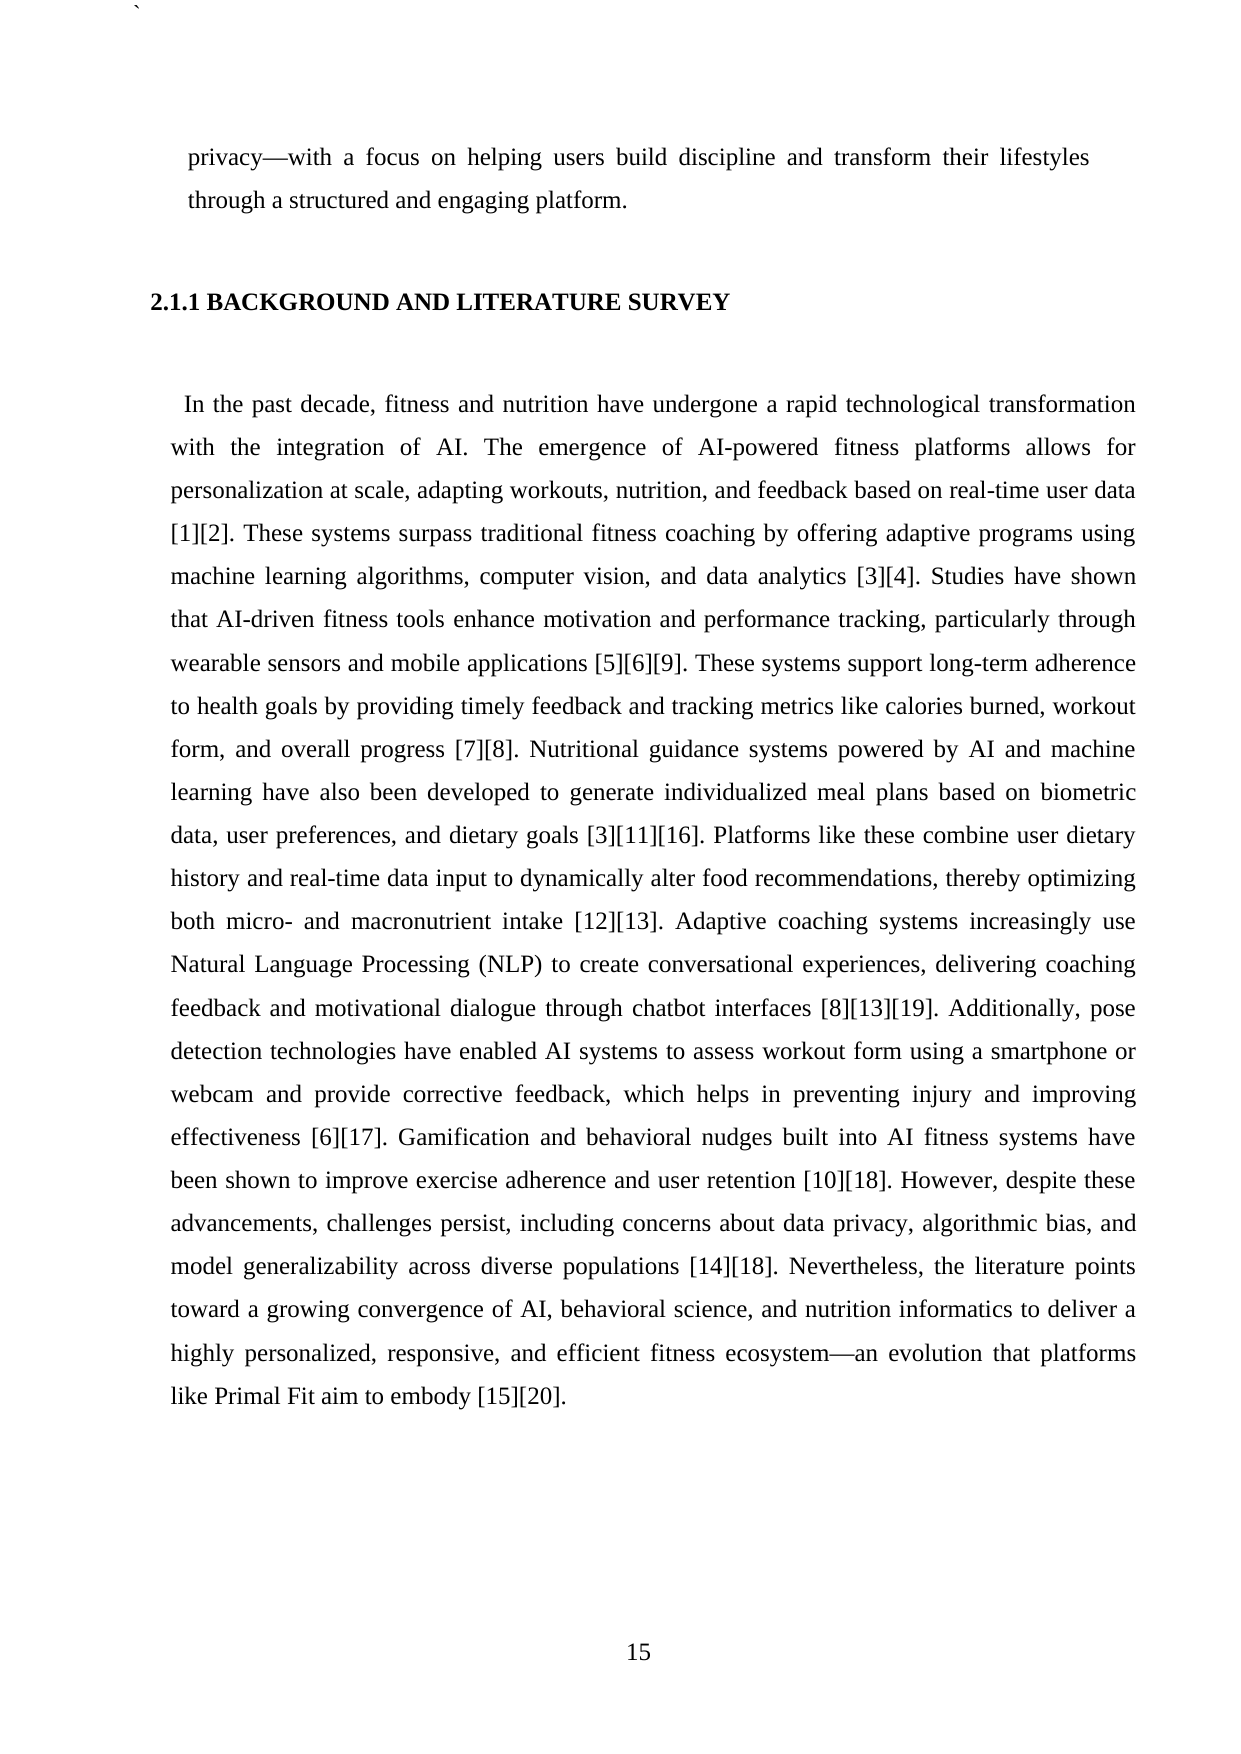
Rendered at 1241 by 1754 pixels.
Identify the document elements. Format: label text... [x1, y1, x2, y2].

subtitle 2.1.1 BACKGROUND AND LITERATURE SURVEY [150, 287, 1137, 316]
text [188, 142, 1091, 213]
subtitle In the past decade, fitness and nutrition have undergone a rapid technological transformation with the integration of AI. The emergence of AI-powered fitness platforms allows for personalization at scale, adapting workouts, nutrition, and feedback based on real-time user data [1][2]. These systems surpass traditional fitness coaching by offering adaptive programs using machine learning algorithms, computer vision, and data analytics [3][4]. Studies have shown that AI-driven fitness tools enhance motivation and performance tracking, particularly through wearable sensors and mobile applications [5][6][9]. These systems support long-term adherence to health goals by providing timely feedback and tracking metrics like calories burned, workout form, and overall progress [7][8]. Nutritional guidance systems powered by AI and machine learning have also been developed to generate individualized meal plans based on biometric data, user preferences, and dietary goals [3][11][16]. Platforms like these combine user dietary history and real-time data input to dynamically alter food recommendations, thereby optimizing both micro- and macronutrient intake [12][13]. Adaptive coaching systems increasingly use Natural Language Processing (NLP) to create conversational experiences, delivering coaching feedback and motivational dialogue through chatbot interfaces [8][13][19]. Additionally, pose detection technologies have enabled AI systems to assess workout form using a smartphone or webcam and provide corrective feedback, which helps in preventing injury and improving effectiveness [6][17]. Gamification and behavioral nudges built into AI fitness systems have been shown to improve exercise adherence and user retention [10][18]. However, despite these advancements, challenges persist, including concerns about data privacy, algorithmic bias, and model generalizability across diverse populations [14][18]. Nevertheless, the literature points toward a growing convergence of AI, behavioral science, and nutrition informatics to deliver a highly personalized, responsive, and efficient fitness ecosystem—an evolution that platforms like Primal Fit aim to embody [15][20]. [133, 389, 1137, 1409]
